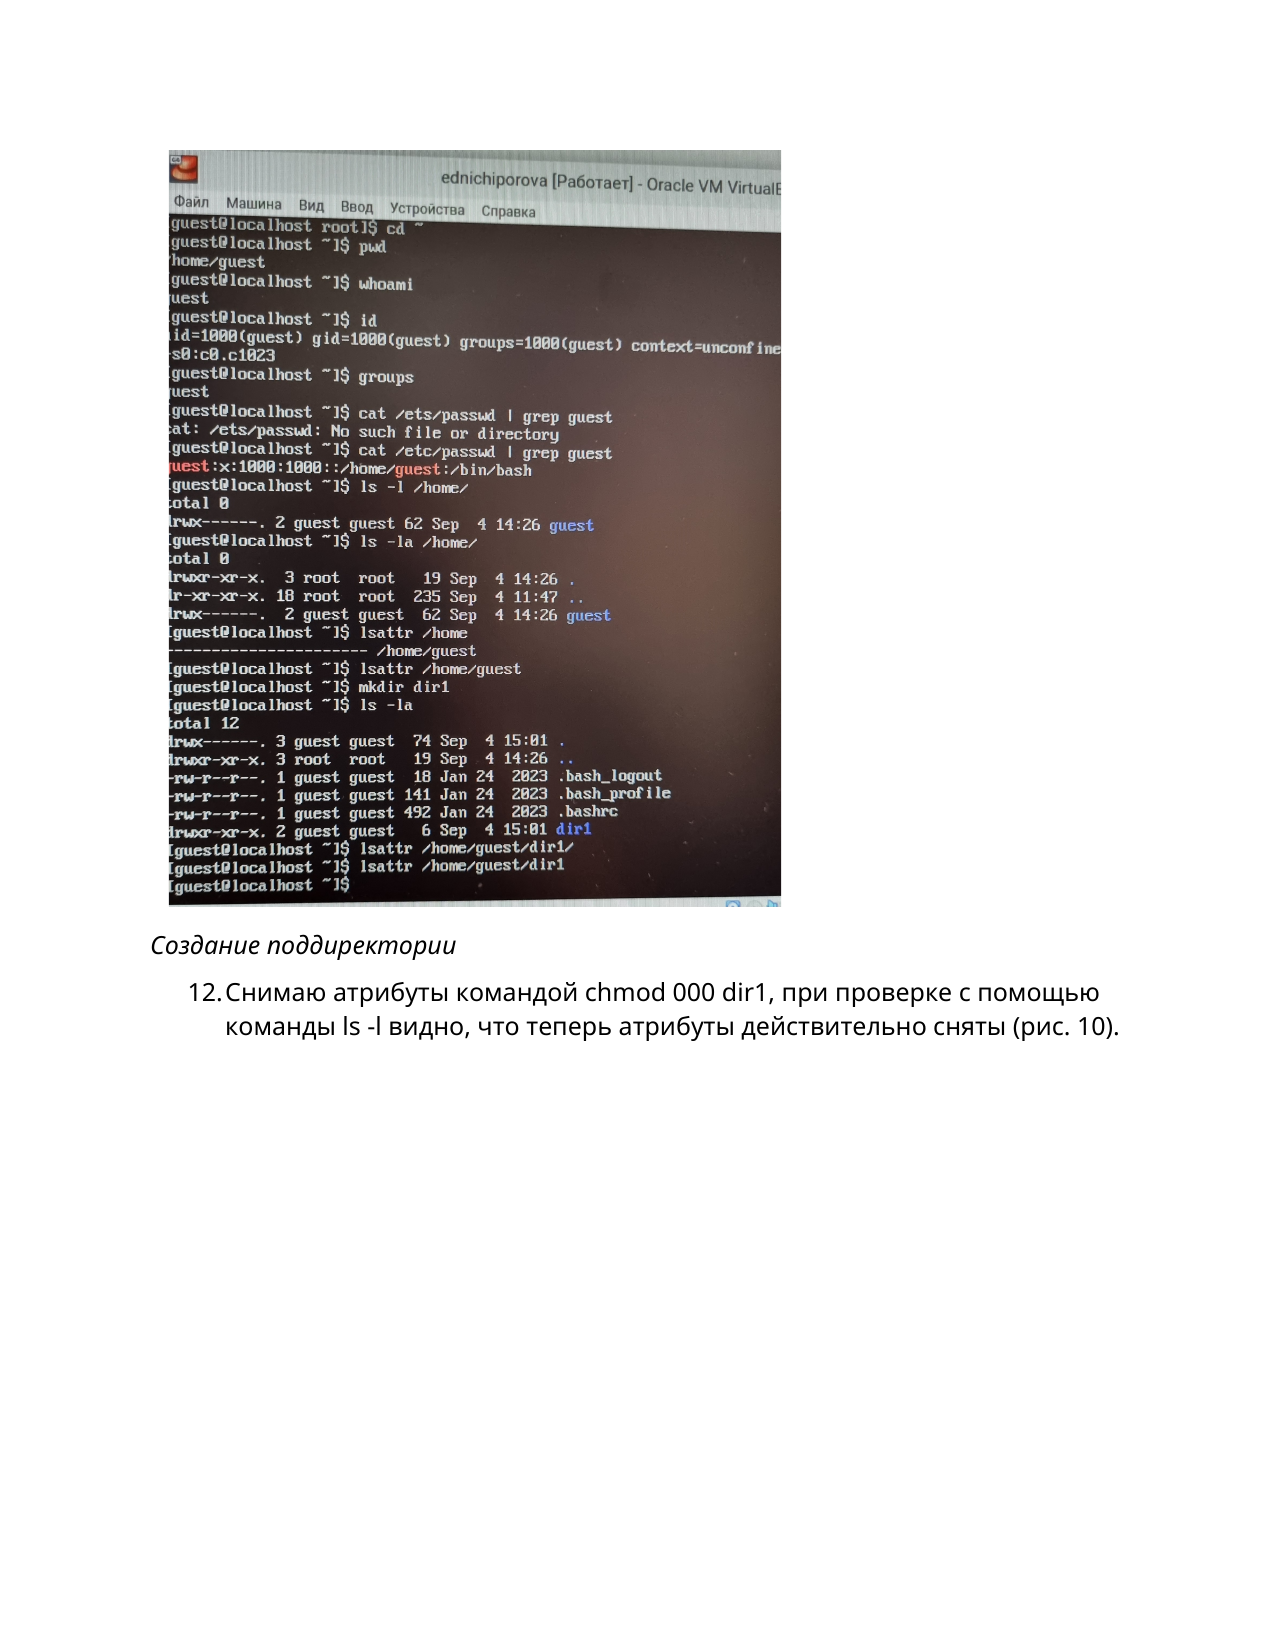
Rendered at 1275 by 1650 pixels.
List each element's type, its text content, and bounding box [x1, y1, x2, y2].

text Создание поддиректории [150, 928, 1125, 962]
picture [168, 150, 782, 907]
list Снимаю атрибуты командой chmod 000 dir1, при проверке с помощью команды ls -l видно, что теперь атрибуты действительно сняты (рис. 10). [187, 974, 1125, 1042]
